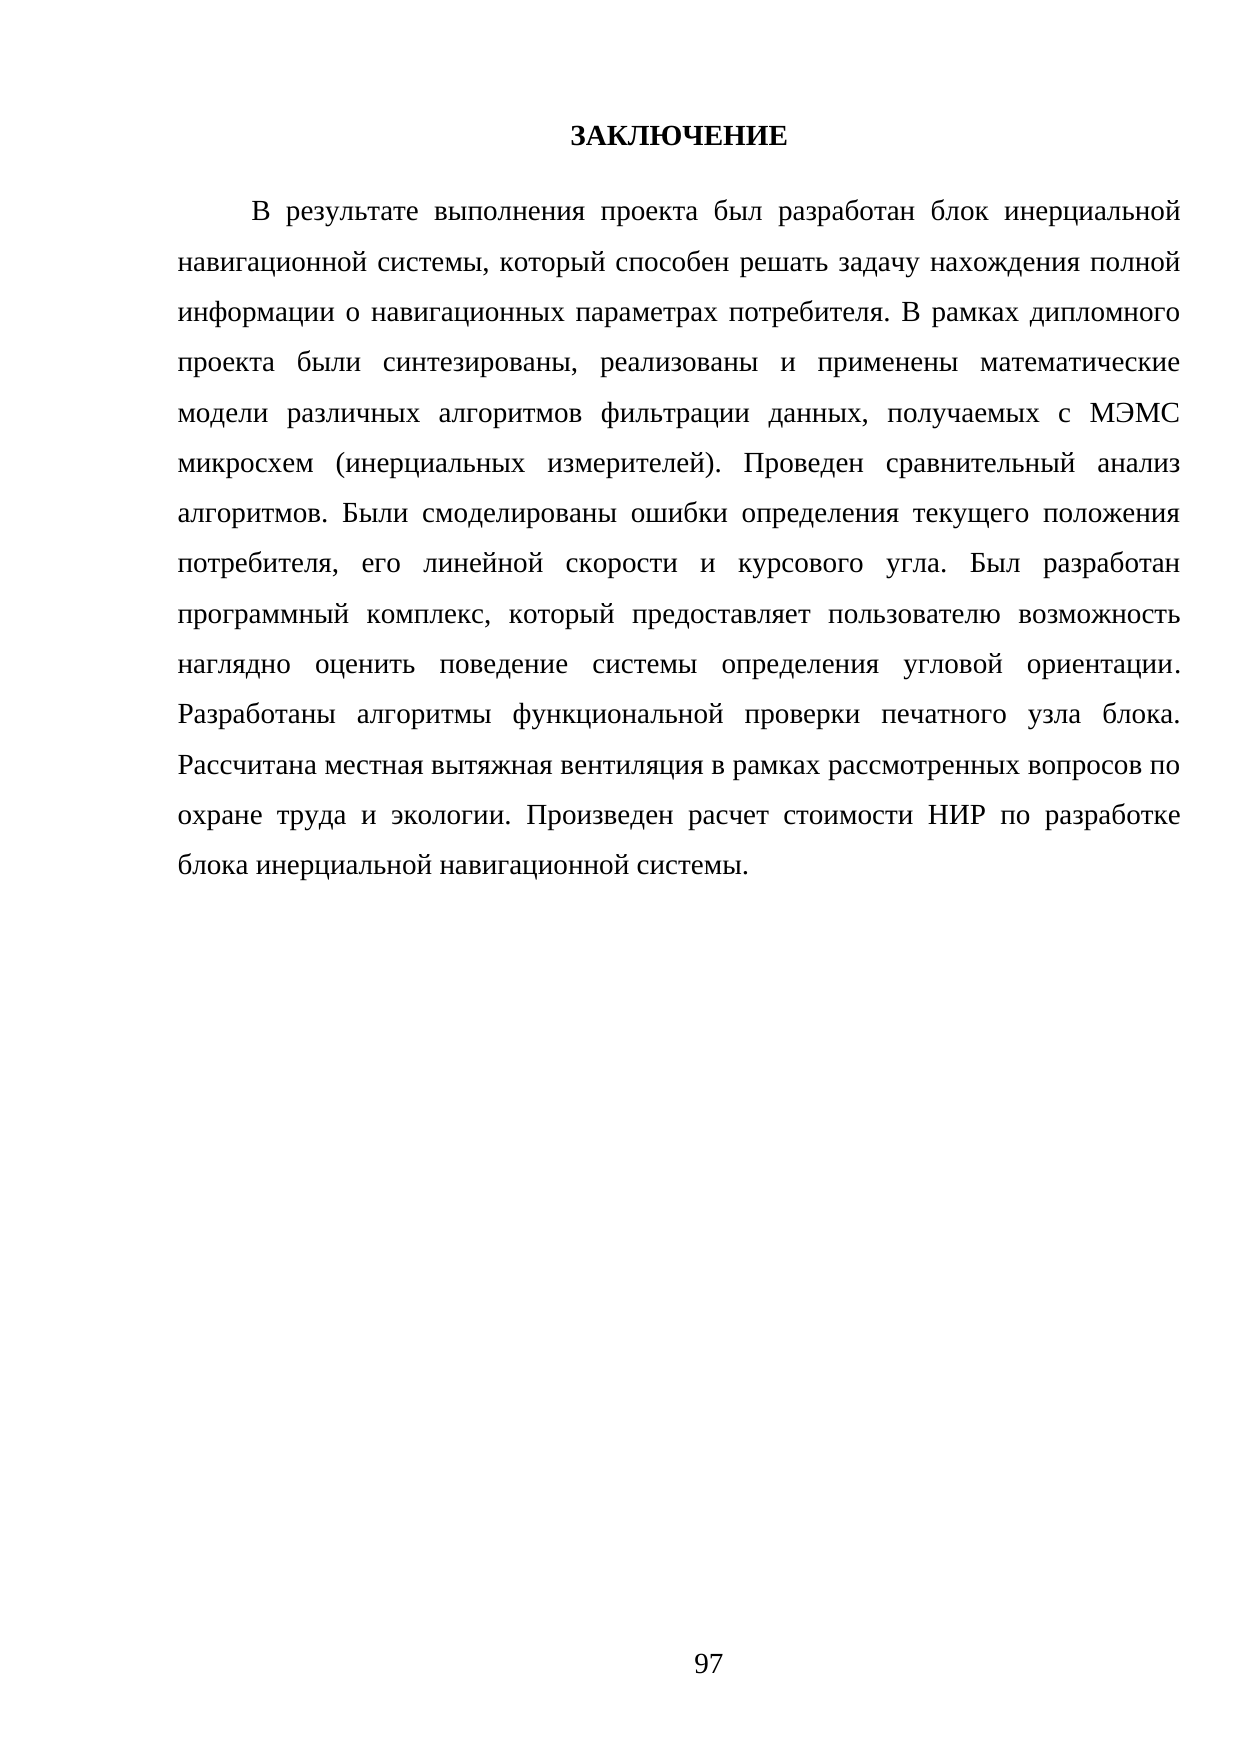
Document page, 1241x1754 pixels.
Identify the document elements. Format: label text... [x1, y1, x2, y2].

subtitle ЗАКЛЮЧЕНИЕ [177, 118, 1181, 152]
text В результате выполнения проекта был разработан блок инерциальной навигационной системы, который способен решать задачу нахождения полной информации о навигационных параметрах потребителя. В рамках дипломного проекта были синтезированы, реализованы и применены математические модели различных алгоритмов фильтрации данных, получаемых с МЭМС микросхем (инерциальных измерителей). Проведен сравнительный анализ алгоритмов. Были смоделированы ошибки определения текущего положения потребителя, его линейной скорости и курсового угла. Был разработан программный комплекс, который предоставляет пользователю возможность наглядно оценить поведение системы определения угловой ориентации. Разработаны алгоритмы функциональной проверки печатного узла блока. Рассчитана местная вытяжная вентиляция в рамках рассмотренных вопросов по охране труда и экологии. Произведен расчет стоимости НИР по разработке блока инерциальной навигационной системы. [177, 193, 1181, 881]
